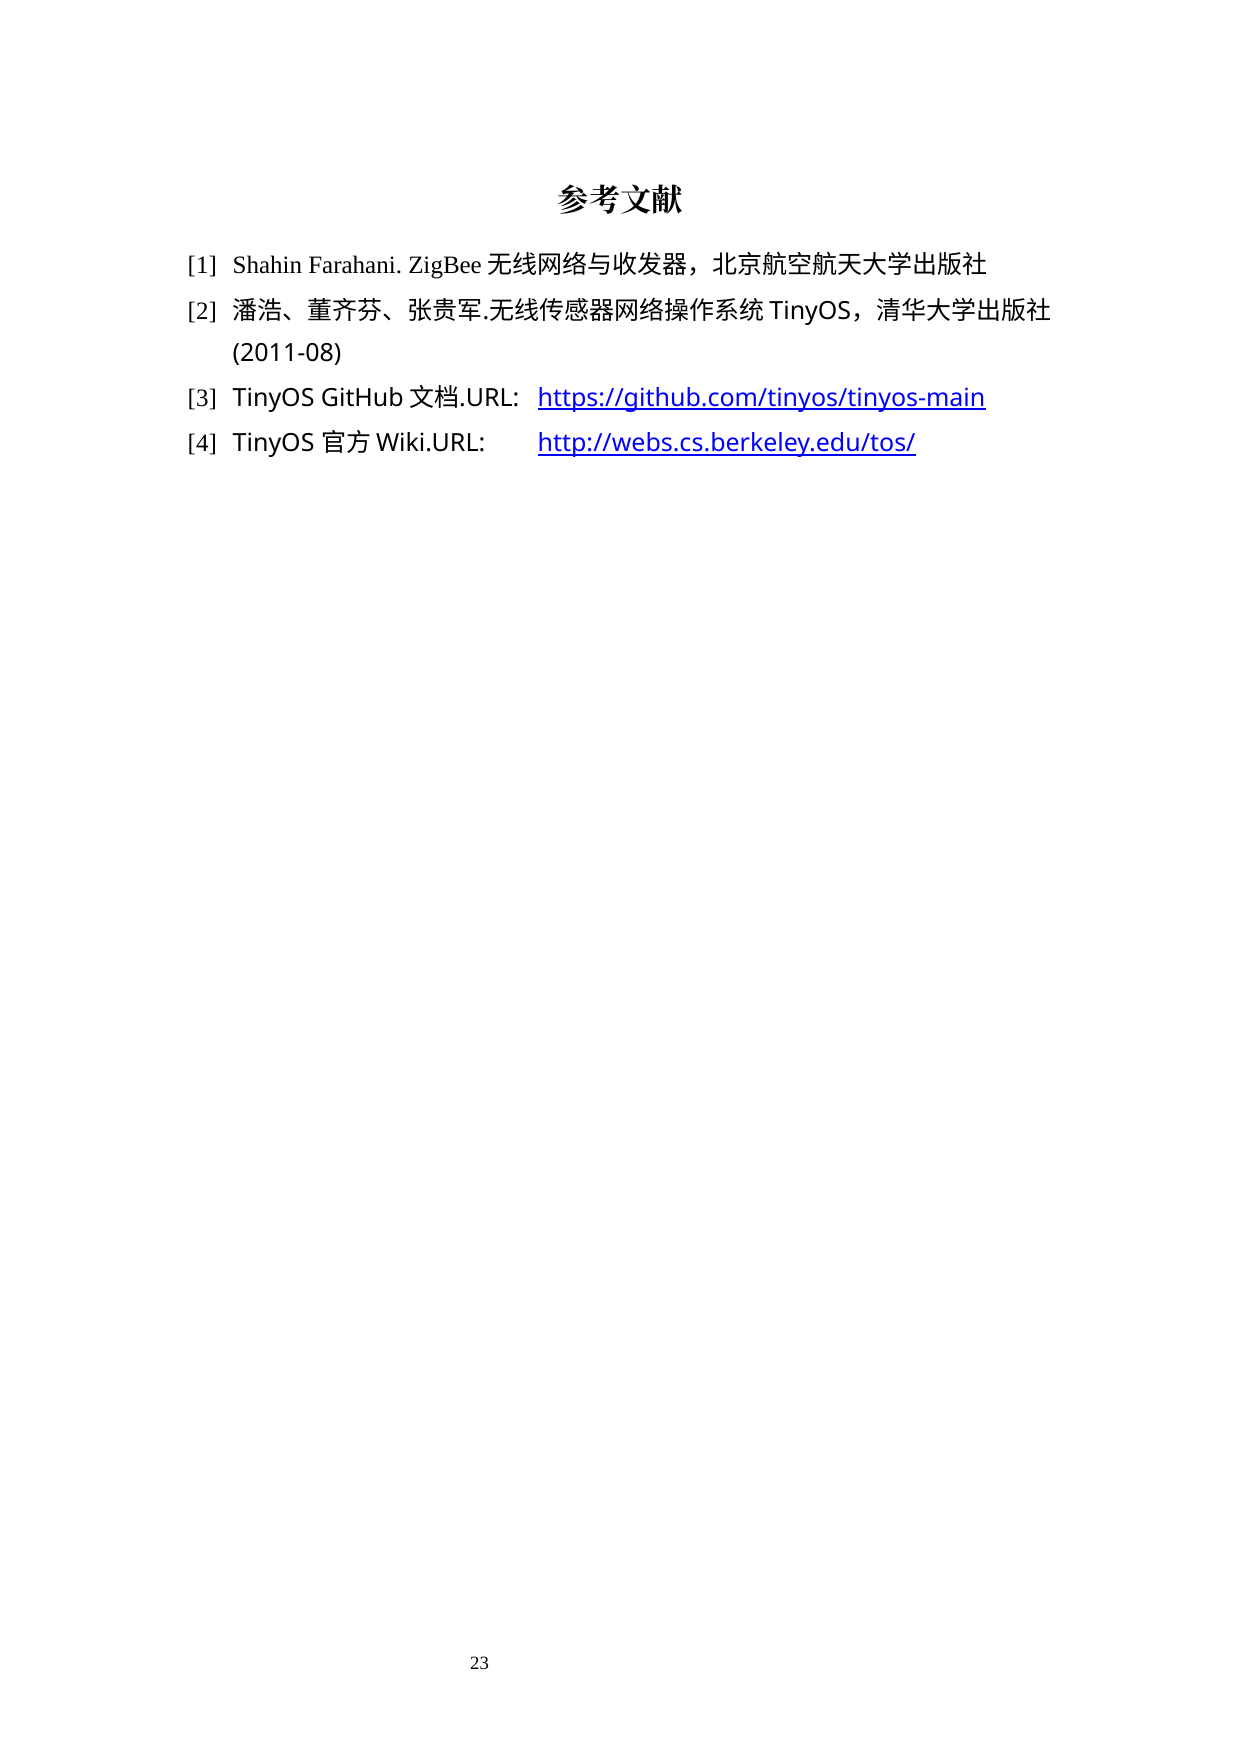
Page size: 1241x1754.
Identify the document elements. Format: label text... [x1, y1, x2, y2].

subtitle 参考文献 [187, 175, 1053, 220]
list Shahin Farahani. ZigBee无线网络与收发器，北京航空航天大学出版社 [187, 245, 1053, 281]
list TinyOS 官方Wiki.URL: http://webs.cs.berkeley.edu/tos/ [187, 423, 1053, 459]
list TinyOS GitHub文档.URL: https://github.com/tinyos/tinyos-main [187, 377, 1053, 414]
list 潘浩、董齐芬、张贵军.无线传感器网络操作系统TinyOS，清华大学出版社 (2011-08) [187, 290, 1053, 369]
